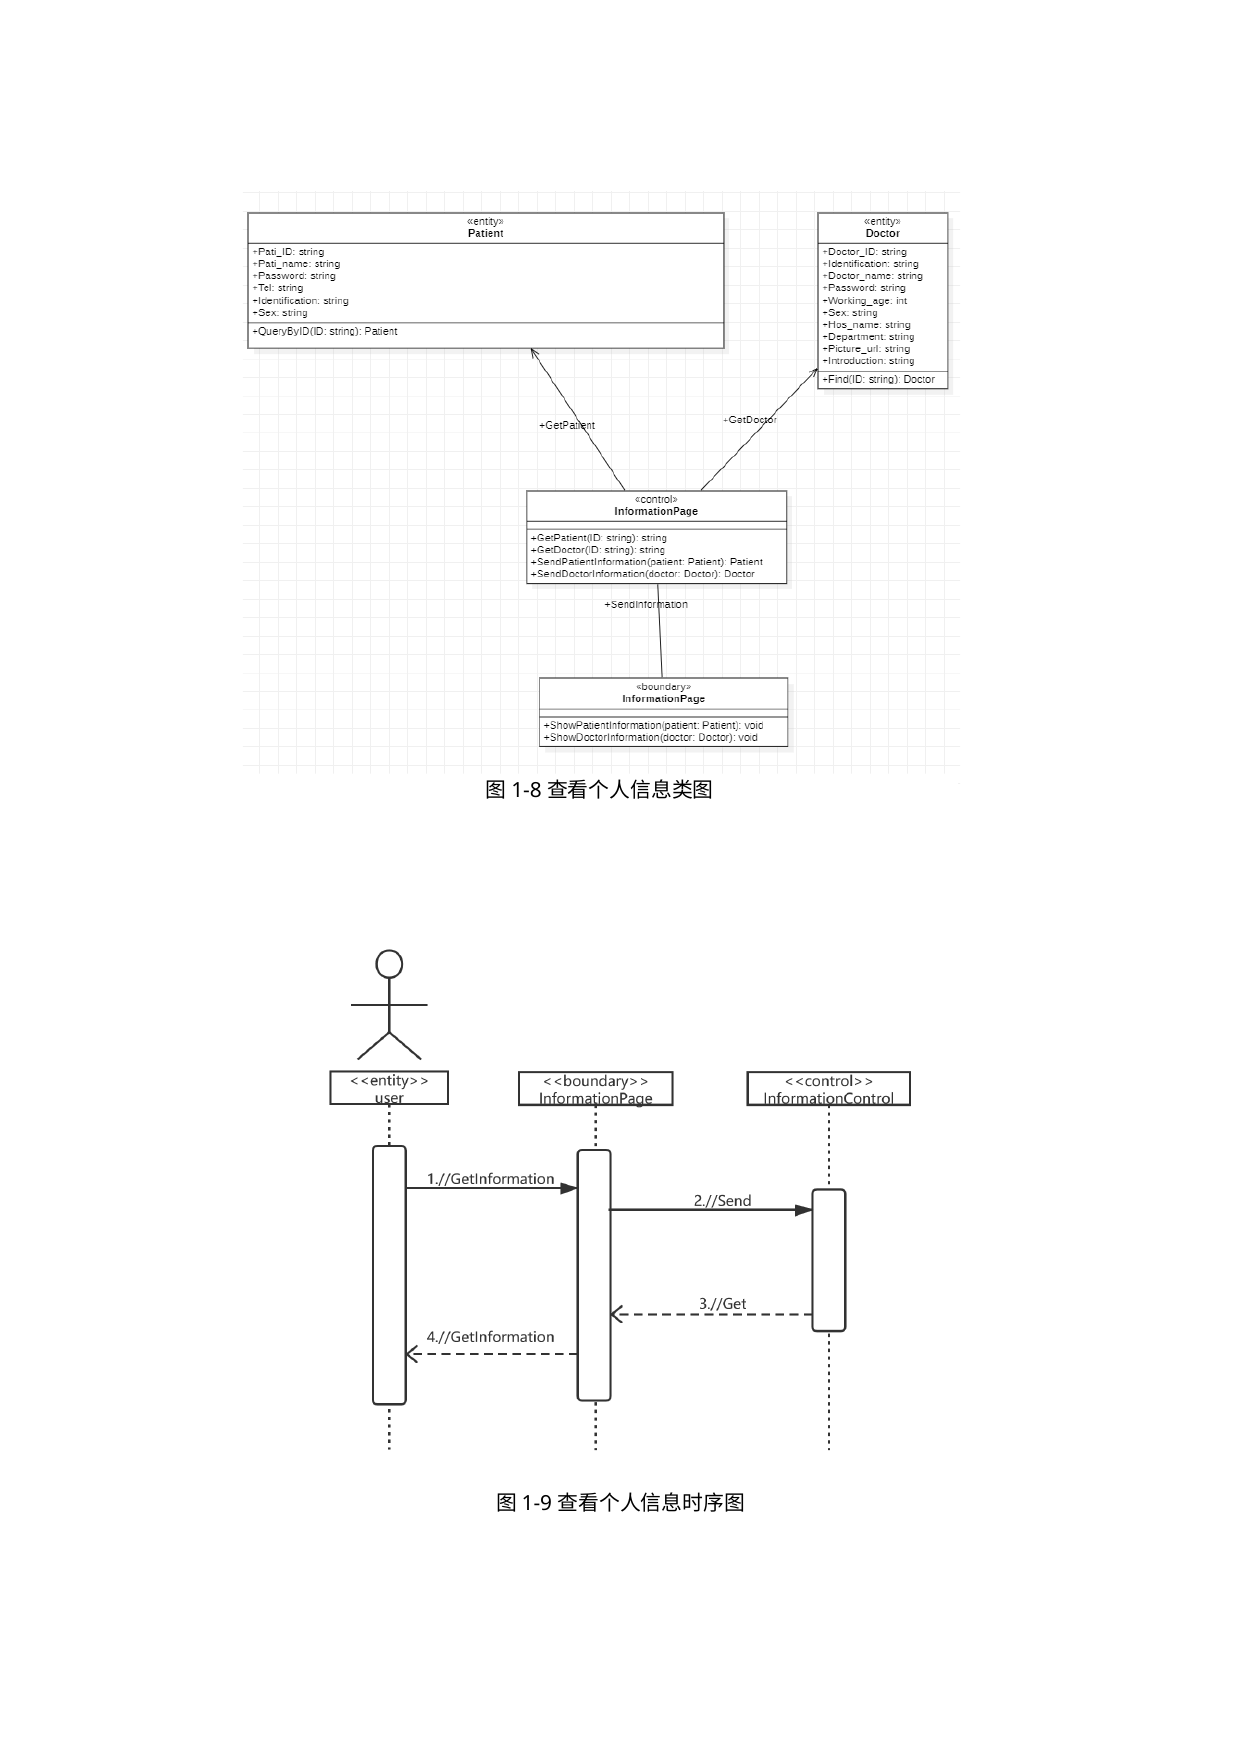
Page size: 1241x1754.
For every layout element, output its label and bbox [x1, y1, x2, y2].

picture [303, 923, 937, 1477]
picture [242, 191, 961, 794]
